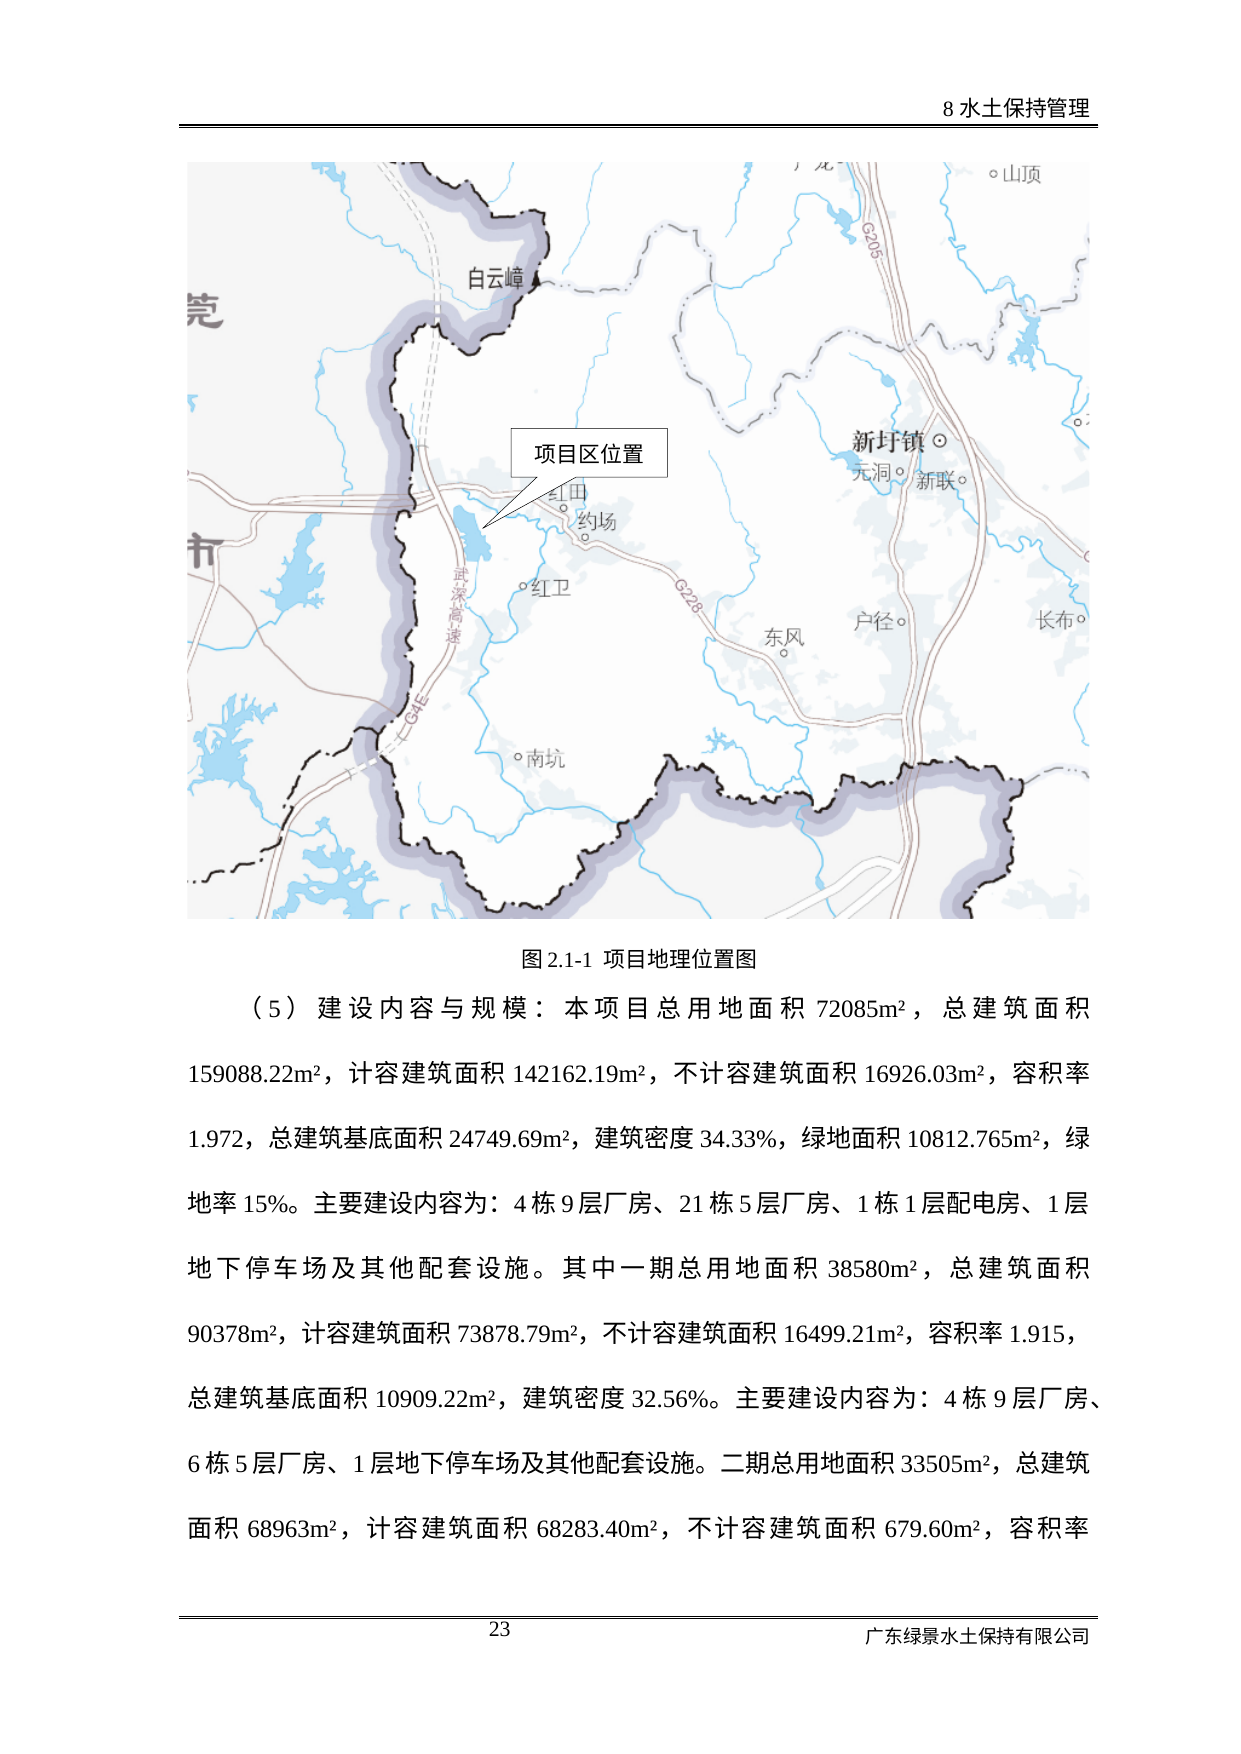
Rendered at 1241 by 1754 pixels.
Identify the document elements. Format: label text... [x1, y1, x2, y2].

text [187, 974, 1090, 1559]
text 图2.1-1 项目地理位置图 [187, 942, 1090, 974]
picture [187, 162, 1090, 919]
